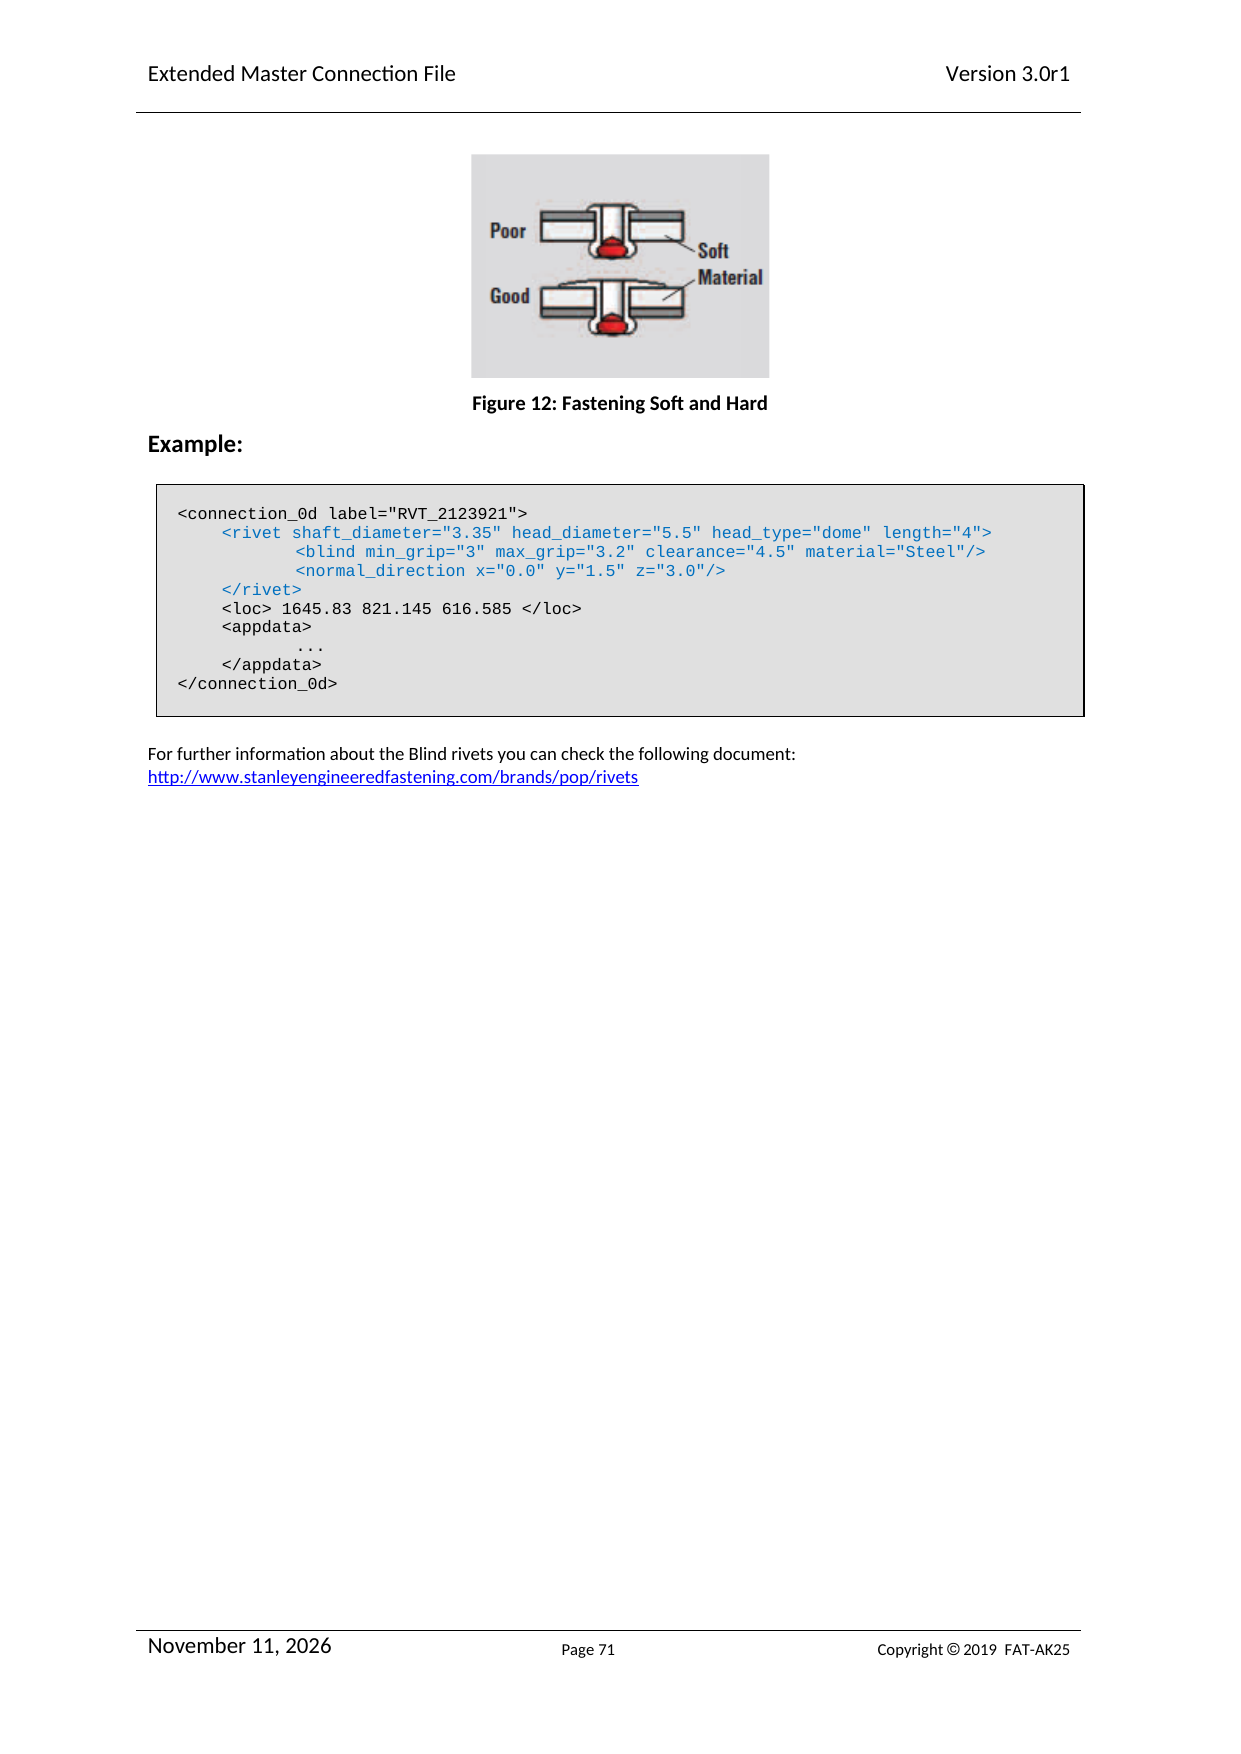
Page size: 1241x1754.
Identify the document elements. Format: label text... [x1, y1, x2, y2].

text Figure : Fastening Soft and Hard [148, 391, 1092, 416]
text For further information about the Blind rivets you can check the following document: [148, 742, 1092, 765]
text <connection_0d label="RVT_2123921"> [157, 503, 1083, 522]
text </appdata> [157, 654, 1083, 672]
text Example: [148, 428, 1092, 459]
text ... [157, 635, 1083, 654]
text <blind min_grip="3" max_grip="3.2" clearance="4.5" material="Steel"/> [157, 541, 1083, 559]
text </rivet> [157, 578, 1083, 597]
text <rivet shaft_diameter="3.35" head_diameter="5.5" head_type="dome" length="4"> [157, 522, 1083, 541]
picture [470, 153, 770, 378]
text <appdata> [157, 616, 1083, 635]
text <loc> 1645.83 821.145 616.585 </loc> [157, 597, 1083, 616]
text </connection_0d> [157, 672, 1083, 691]
text <normal_direction x="0.0" y="1.5" z="3.0"/> [157, 559, 1083, 578]
text http://www.stanleyengineeredfastening.com/brands/pop/rivets [148, 765, 1092, 788]
